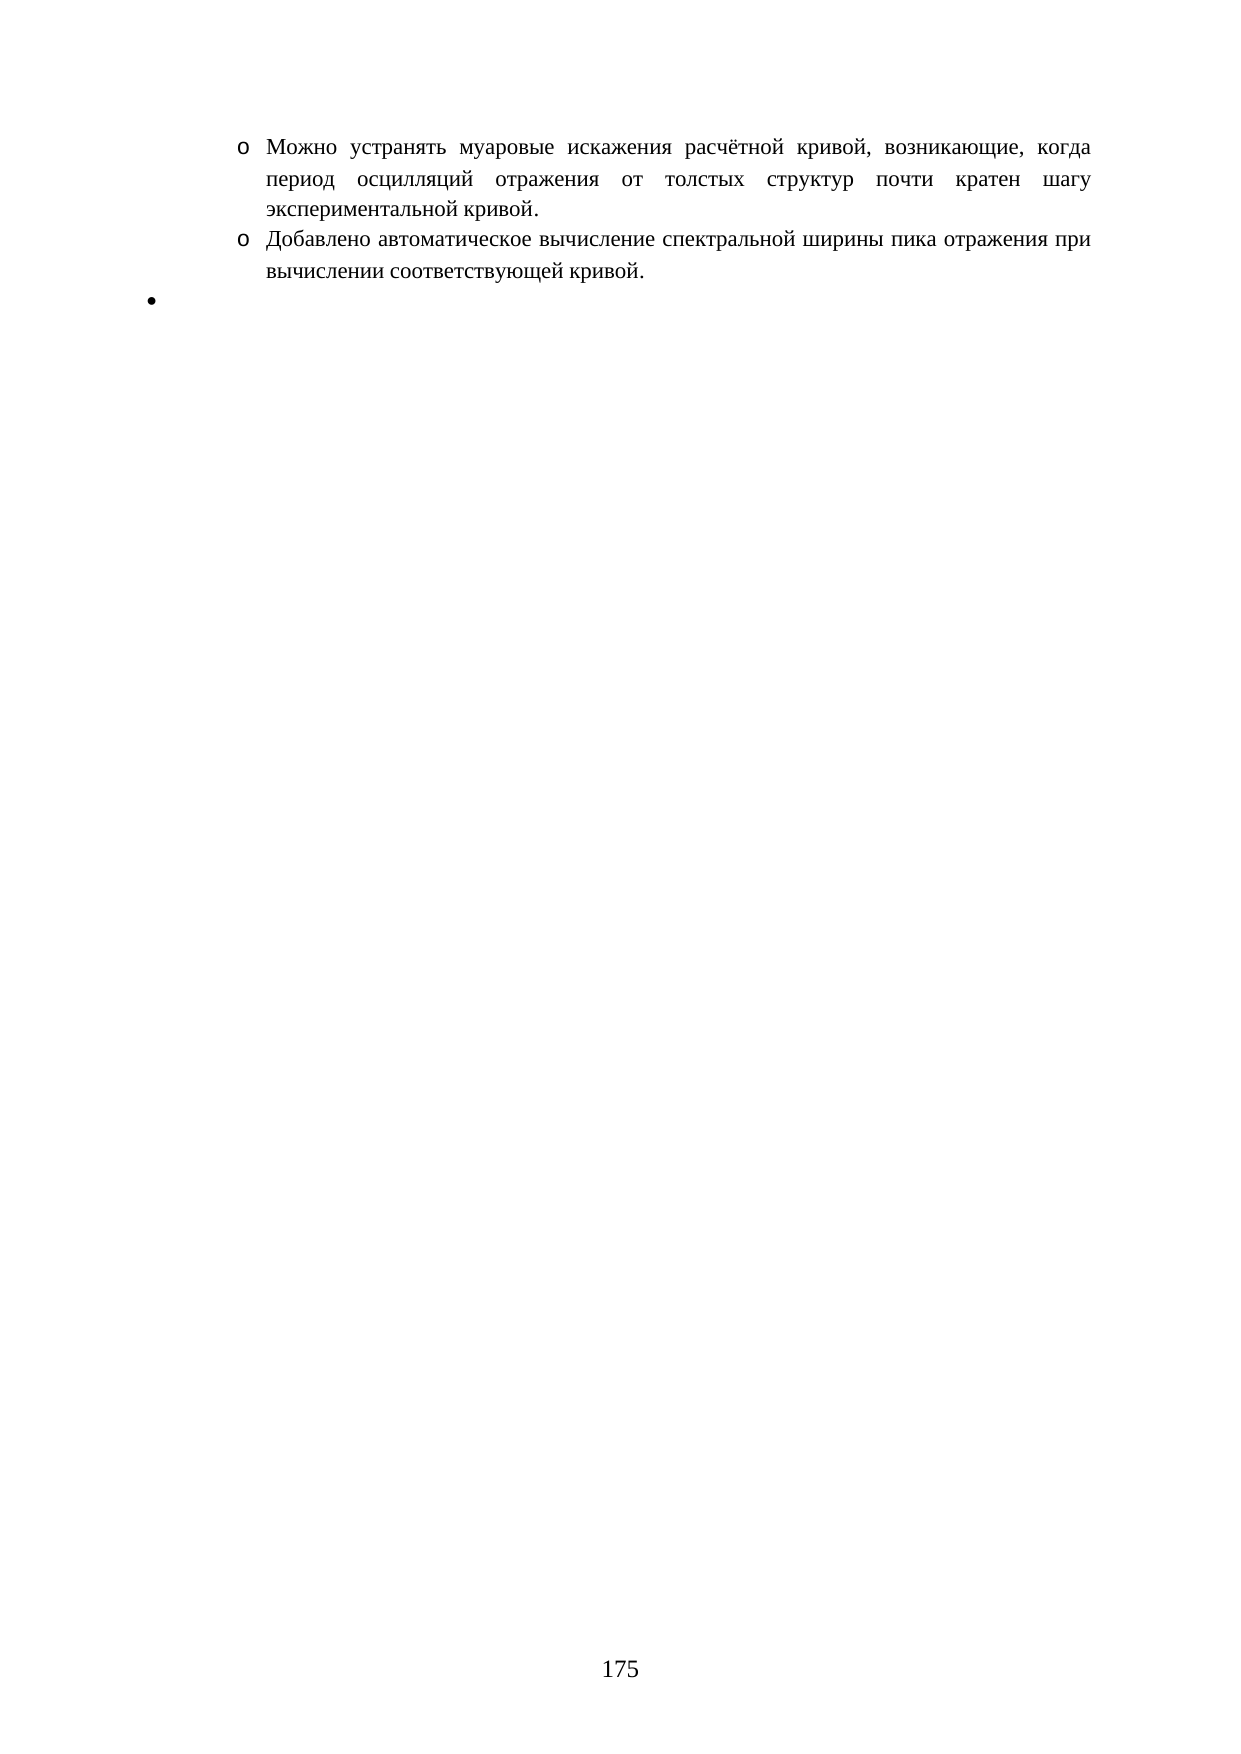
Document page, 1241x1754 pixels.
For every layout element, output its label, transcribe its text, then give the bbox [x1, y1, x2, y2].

list Можно устранять муаровые искажения расчётной кривой, возникающие, когда период осцилляций отражения от толстых структур почти кратен шагу экспериментальной кривой. [236, 133, 1093, 222]
list Добавлено автоматическое вычисление спектральной ширины пика отражения при вычислении соответствующей кривой. [236, 225, 1093, 284]
